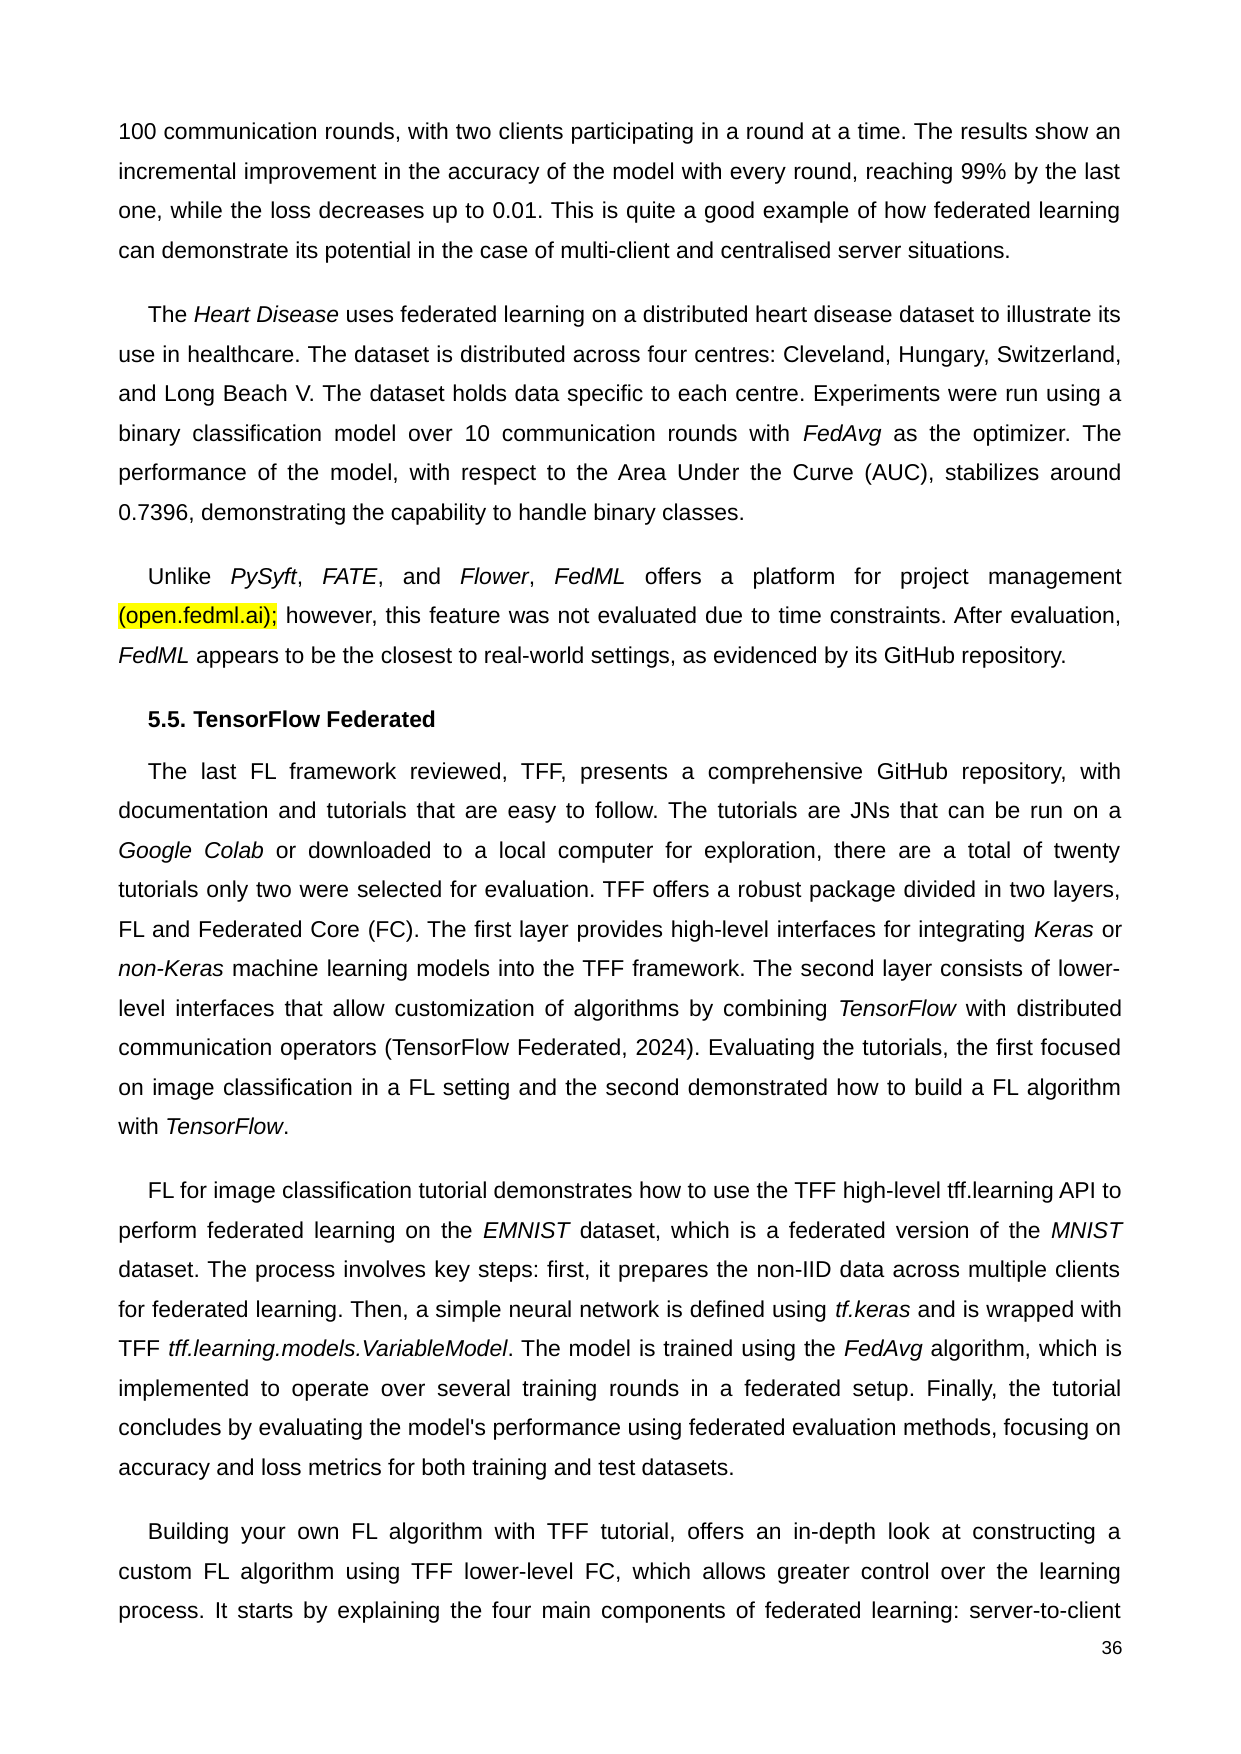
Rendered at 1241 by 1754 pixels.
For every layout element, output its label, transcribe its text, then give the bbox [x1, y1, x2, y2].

subtitle 5.5. TensorFlow Federated [148, 706, 1122, 733]
text Unlike PySyft, FATE, and Flower, FedML offers a platform for project management (open.fedml.ai); however, this feature was not evaluated due to time constraints. After evaluation, FedML appears to be the closest to real-world settings, as evidenced by its GitHub repository. [118, 563, 1122, 668]
text The Heart Disease uses federated learning on a distributed heart disease dataset to illustrate its use in healthcare. The dataset is distributed across four centres: Cleveland, Hungary, Switzerland, and Long Beach V. The dataset holds data specific to each centre. Experiments were run using a binary classification model over 10 communication rounds with FedAvg as the optimizer. The performance of the model, with respect to the Area Under the Curve (AUC), stabilizes around 0.7396, demonstrating the capability to handle binary classes. [118, 301, 1122, 525]
text FL for image classification tutorial demonstrates how to use the TFF high-level tff.learning API to perform federated learning on the EMNIST dataset, which is a federated version of the MNIST dataset. The process involves key steps: first, it prepares the non-IID data across multiple clients for federated learning. Then, a simple neural network is defined using tf.keras and is wrapped with TFF tff.learning.models.VariableModel. The model is trained using the FedAvg algorithm, which is implemented to operate over several training rounds in a federated setup. Finally, the tutorial concludes by evaluating the model's performance using federated evaluation methods, focusing on accuracy and loss metrics for both training and test datasets. [118, 1177, 1122, 1480]
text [118, 1518, 1122, 1624]
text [118, 118, 1122, 263]
text The last FL framework reviewed, TFF, presents a comprehensive GitHub repository, with documentation and tutorials that are easy to follow. The tutorials are JNs that can be run on a Google Colab or downloaded to a local computer for exploration, there are a total of twenty tutorials only two were selected for evaluation. TFF offers a robust package divided in two layers, FL and Federated Core (FC). The first layer provides high-level interfaces for integrating Keras or non-Keras machine learning models into the TFF framework. The second layer consists of lower-level interfaces that allow customization of algorithms by combining TensorFlow with distributed communication operators (TensorFlow Federated, 2024). Evaluating the tutorials, the first focused on image classification in a FL setting and the second demonstrated how to build a FL algorithm with TensorFlow. [118, 758, 1122, 1139]
